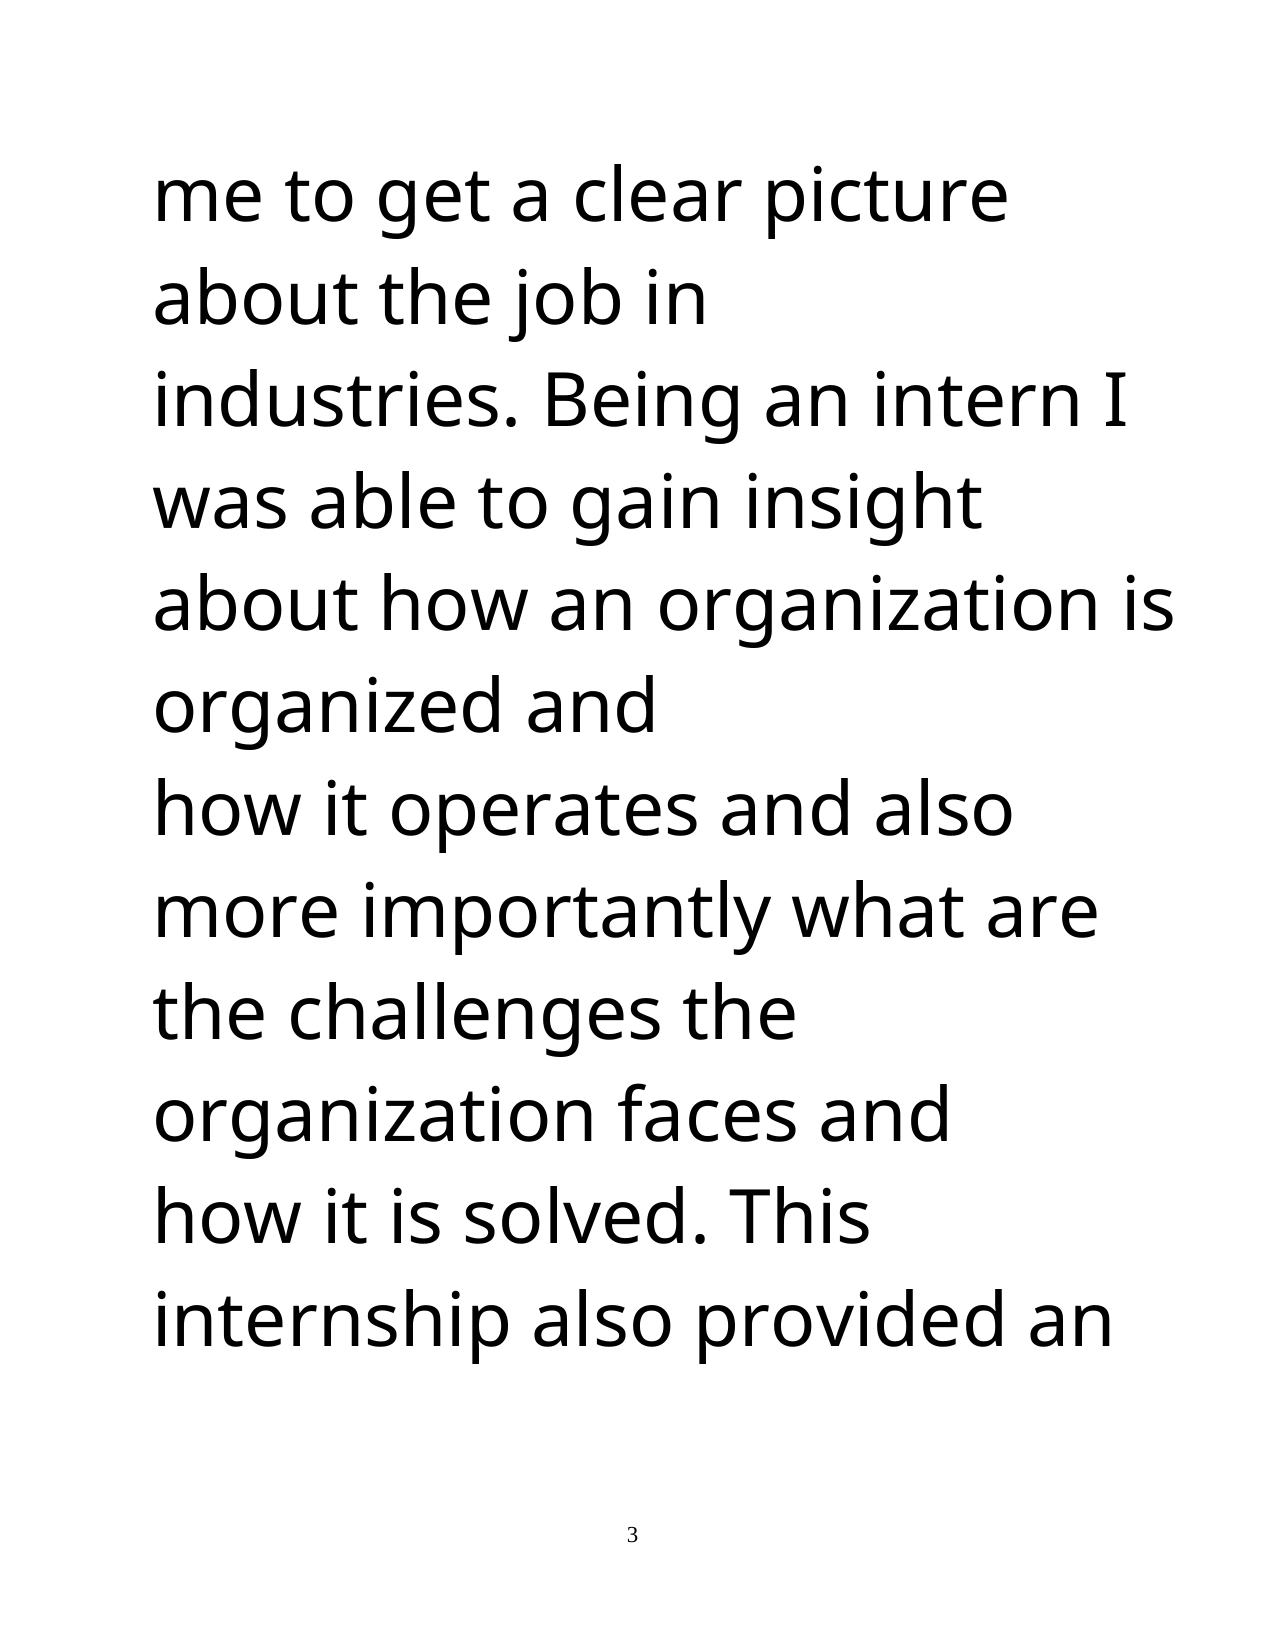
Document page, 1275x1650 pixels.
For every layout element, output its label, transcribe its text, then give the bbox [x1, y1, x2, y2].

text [152, 142, 1189, 346]
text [152, 1163, 1189, 1368]
text industries. Being an intern I was able to gain insight about how an organization is organized and [152, 346, 1189, 755]
text how it operates and also more importantly what are the challenges the organization faces and [152, 755, 1189, 1163]
